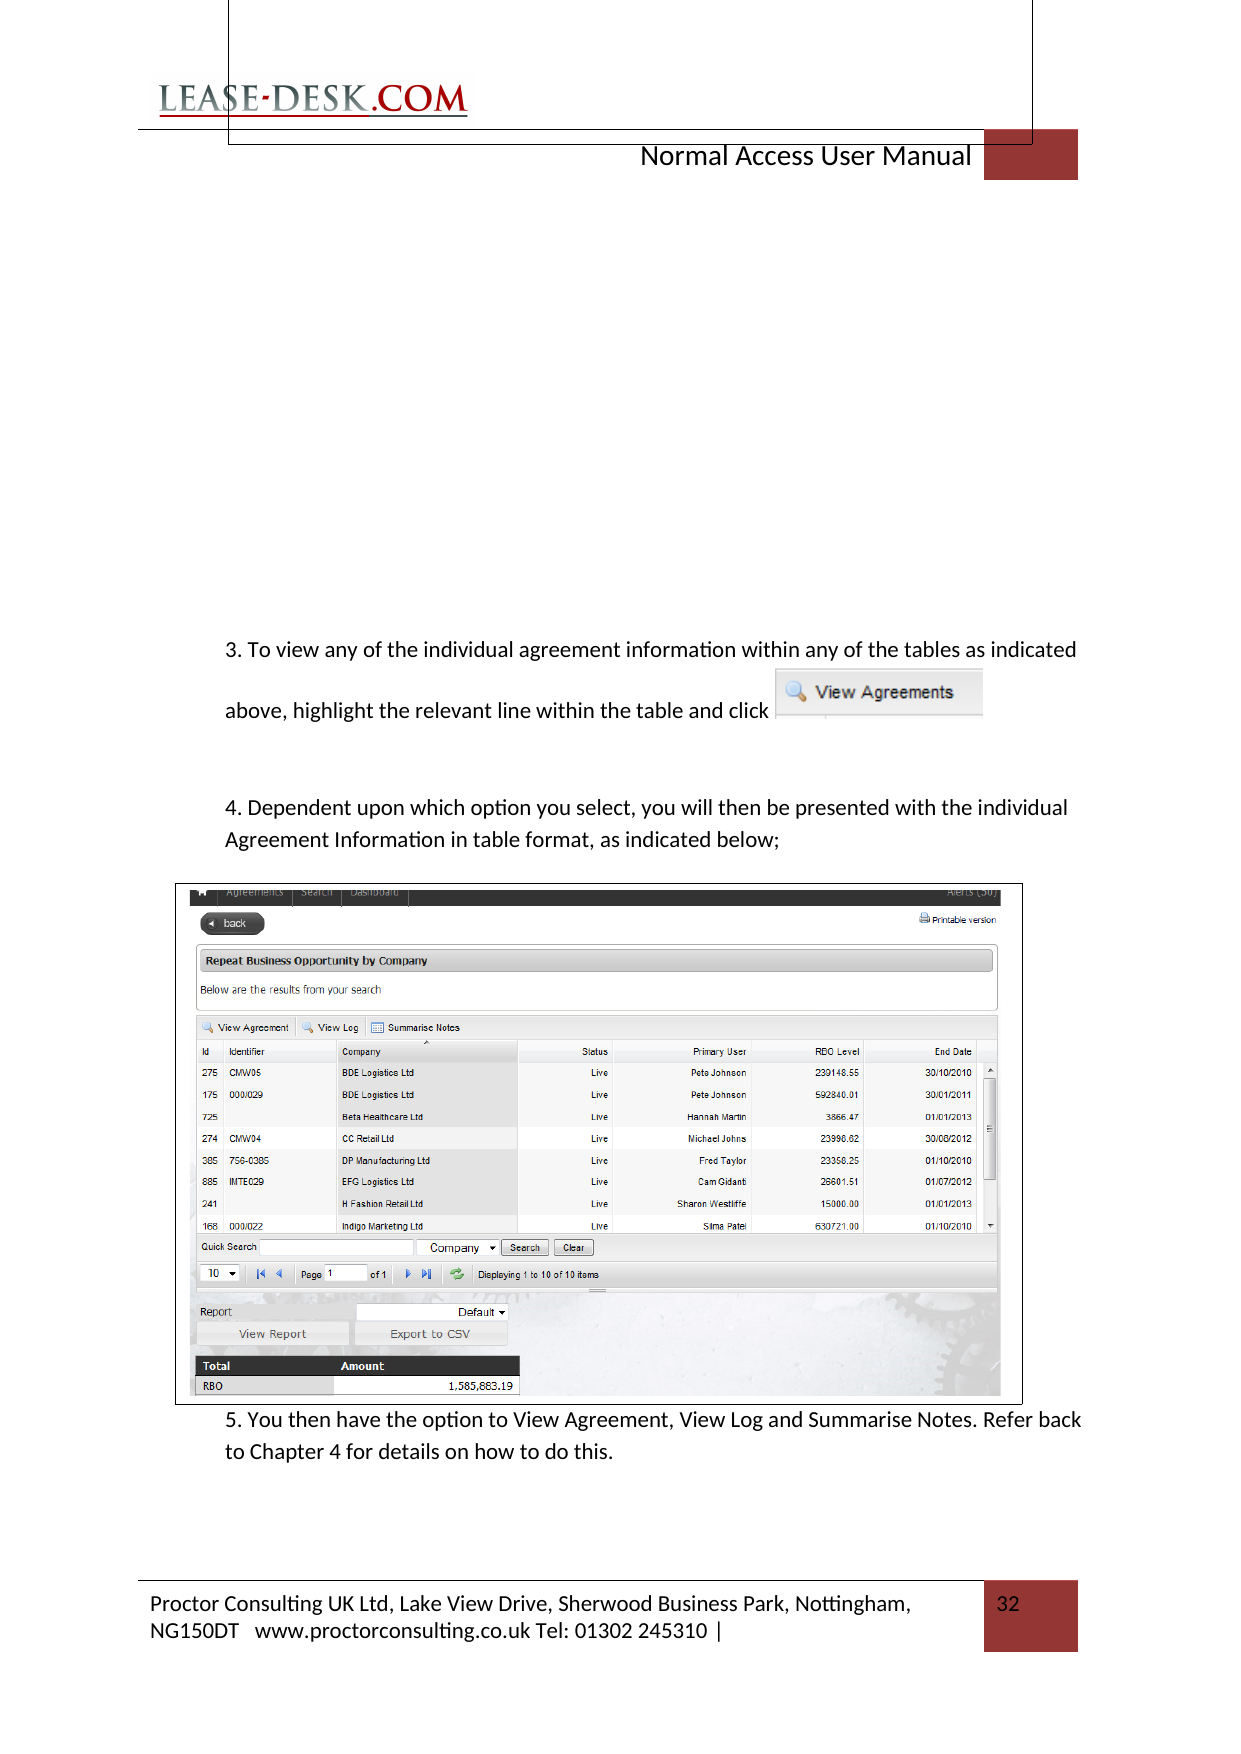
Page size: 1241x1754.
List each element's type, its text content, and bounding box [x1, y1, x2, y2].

list 3. To view any of the individual agreement information within any of the tables as indicated above, highlight the relevant line within the table and click [225, 635, 1090, 724]
picture [150, 73, 228, 129]
picture [229, 73, 476, 129]
picture [189, 890, 1001, 1396]
list 4. Dependent upon which option you select, you will then be presented with the individual Agreement Information in table format, as indicated below; [225, 793, 1090, 853]
list 5. You then have the option to View Agreement, View Log and Summarise Notes. Refer back to Chapter 4 for details on how to do this. [225, 1405, 1090, 1465]
picture [775, 667, 983, 719]
